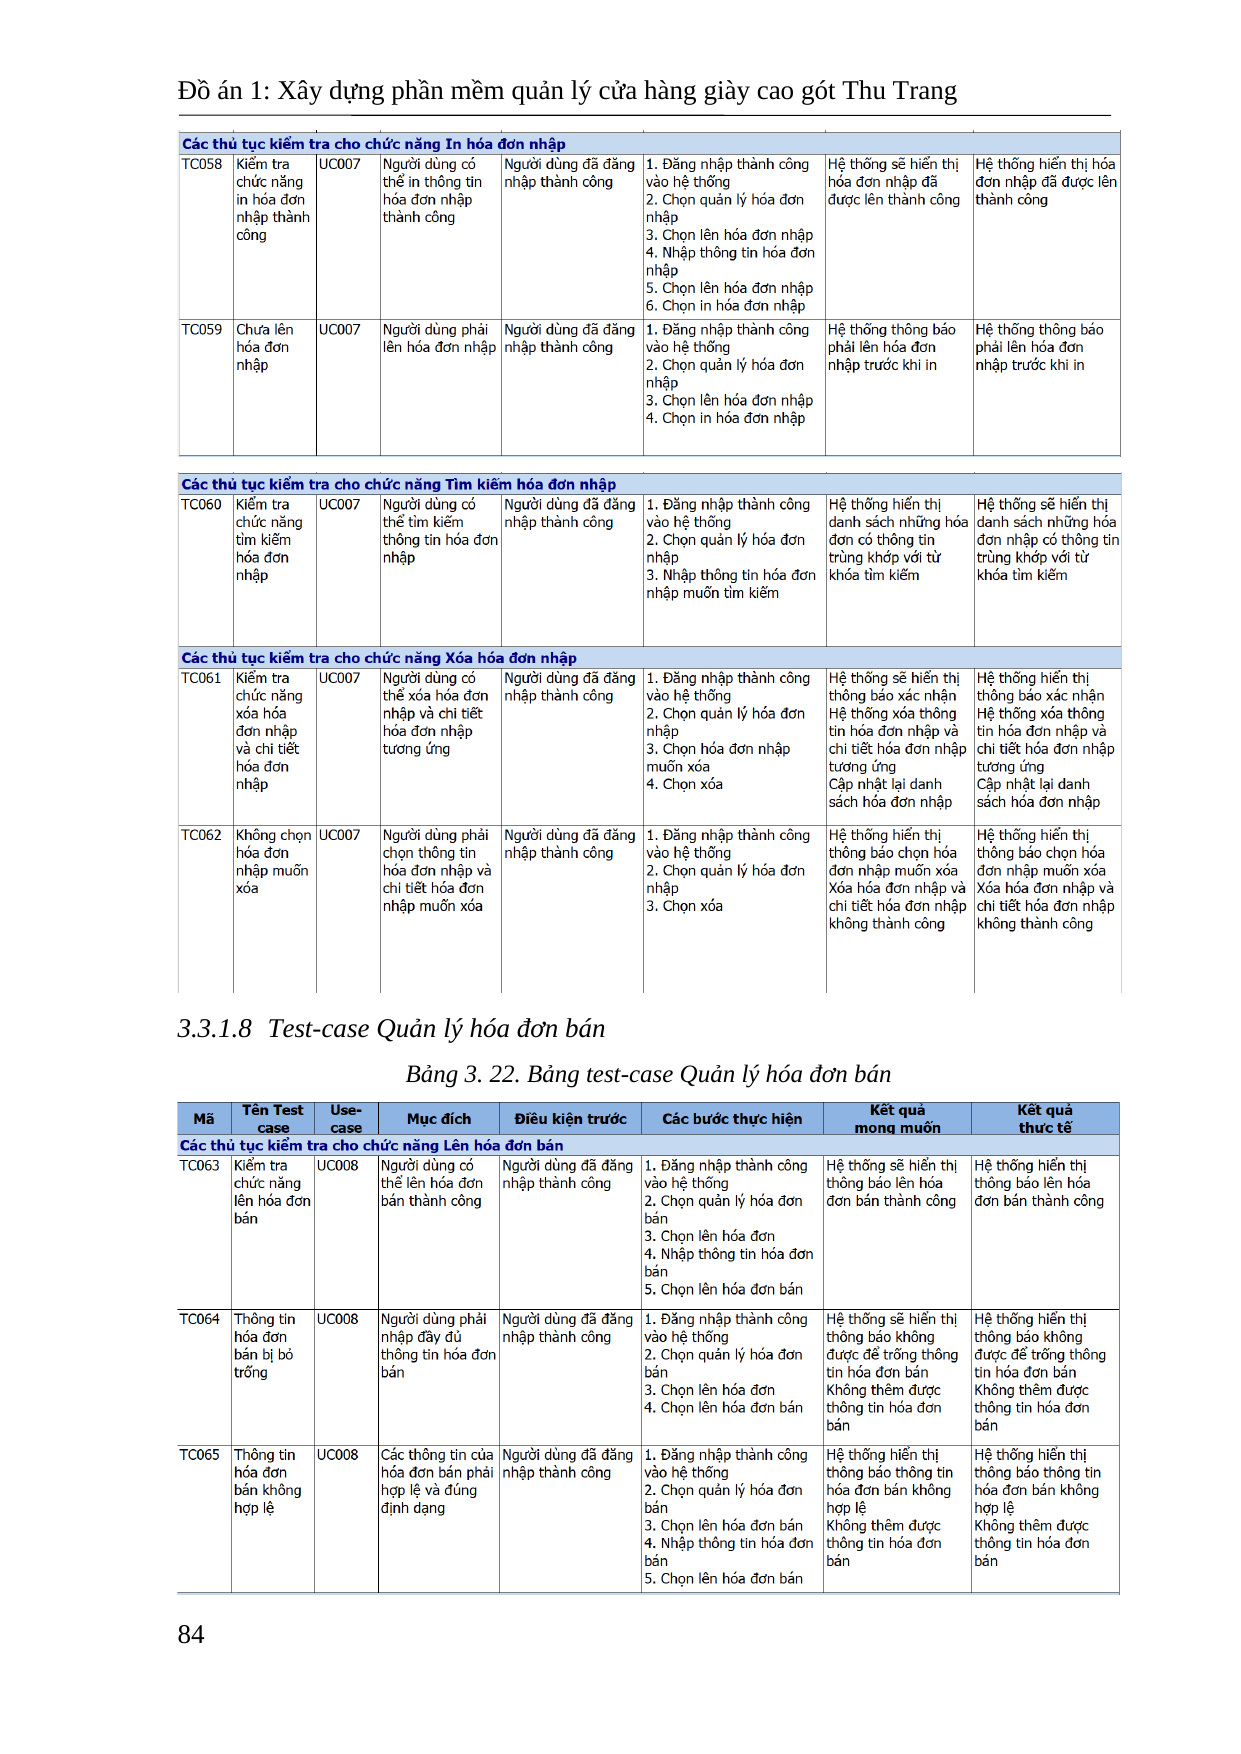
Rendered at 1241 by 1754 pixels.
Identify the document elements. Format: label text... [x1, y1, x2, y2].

text Bảng 3. 22. Bảng test-case Quản lý hóa đơn bán [177, 1059, 1122, 1088]
picture [177, 1102, 1122, 1595]
subtitle Test-case Quản lý hóa đơn bán [177, 1012, 1122, 1043]
picture [177, 130, 1122, 457]
picture [177, 472, 1122, 993]
